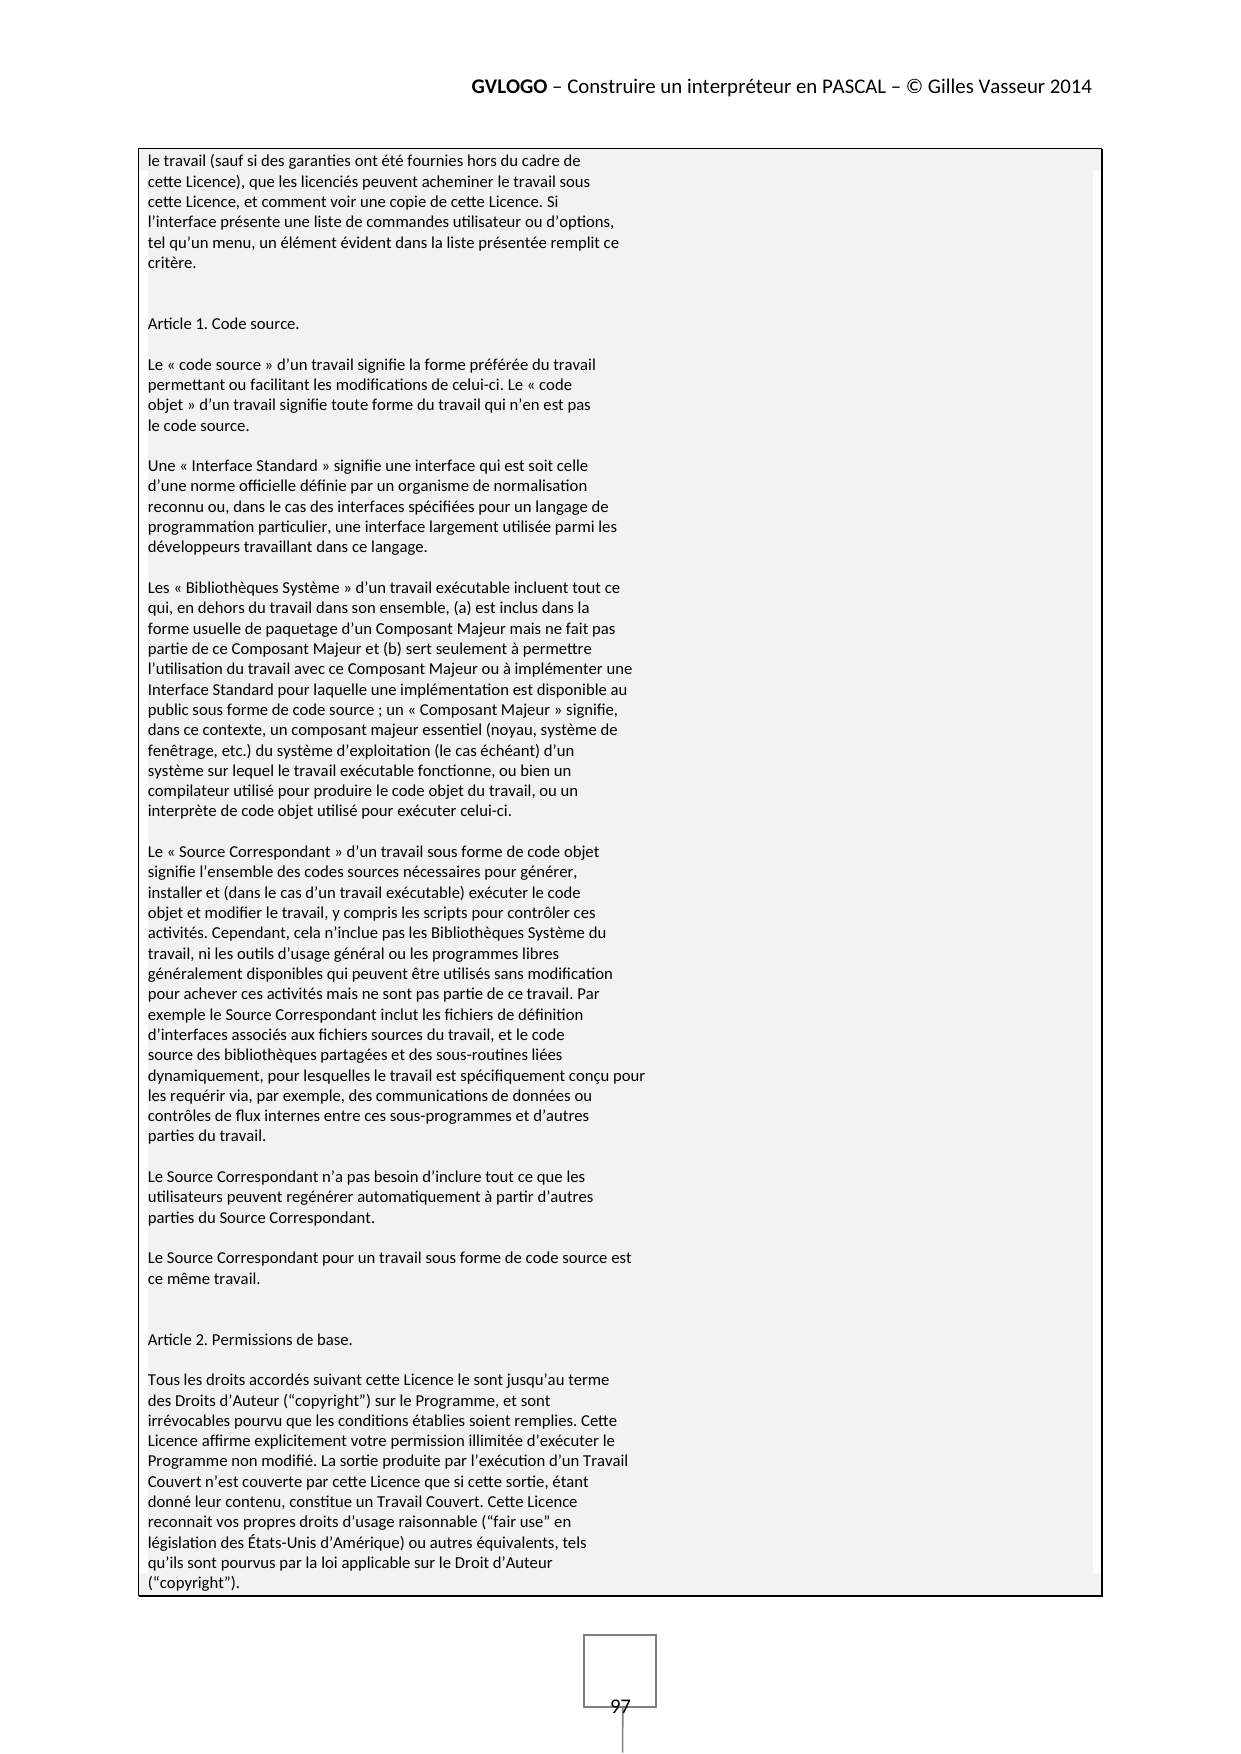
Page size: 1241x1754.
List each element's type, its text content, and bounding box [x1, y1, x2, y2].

text l’interface présente une liste de commandes utilisateur ou d’options, [148, 212, 1093, 232]
text les requérir via, par exemple, des communications de données ou [148, 1085, 1093, 1105]
text Article 1. Code source. [148, 313, 1093, 333]
text d’une norme officielle définie par un organisme de normalisation [148, 476, 1093, 496]
text compilateur utilisé pour produire le code objet du travail, ou un [148, 780, 1093, 801]
text d’interfaces associés aux fichiers sources du travail, et le code [148, 1024, 1093, 1044]
text fenêtrage, etc.) du système d’exploitation (le cas échéant) d’un [148, 740, 1093, 760]
text exemple le Source Correspondant inclut les fichiers de définition [148, 1004, 1093, 1024]
text développeurs travaillant dans ce langage. [148, 537, 1093, 557]
text travail, ni les outils d’usage général ou les programmes libres [148, 943, 1093, 963]
text reconnait vos propres droits d’usage raisonnable (“fair use” en [148, 1512, 1093, 1532]
text Les « Bibliothèques Système » d’un travail exécutable incluent tout ce [148, 577, 1093, 598]
text qui, en dehors du travail dans son ensemble, (a) est inclus dans la [148, 598, 1093, 618]
text Couvert n’est couverte par cette Licence que si cette sortie, étant [148, 1471, 1093, 1491]
text Le Source Correspondant pour un travail sous forme de code source est [148, 1248, 1093, 1268]
text Interface Standard pour laquelle une implémentation est disponible au [148, 679, 1093, 699]
text Licence affirme explicitement votre permission illimitée d’exécuter le [148, 1430, 1093, 1451]
text partie de ce Composant Majeur et (b) sert seulement à permettre [148, 638, 1093, 658]
text parties du travail. [148, 1126, 1093, 1146]
text contrôles de flux internes entre ces sous-programmes et d’autres [148, 1105, 1093, 1126]
text système sur lequel le travail exécutable fonctionne, ou bien un [148, 760, 1093, 780]
text objet » d’un travail signifie toute forme du travail qui n’en est pas [148, 394, 1093, 415]
text signifie l’ensemble des codes sources nécessaires pour générer, [148, 862, 1093, 882]
text cette Licence), que les licenciés peuvent acheminer le travail sous [148, 171, 1093, 191]
text permettant ou facilitant les modifications de celui-ci. Le « code [148, 374, 1093, 394]
text Le « Source Correspondant » d’un travail sous forme de code objet [148, 841, 1093, 862]
text le code source. [148, 415, 1093, 435]
text tel qu’un menu, un élément évident dans la liste présentée remplit ce [148, 232, 1093, 252]
text des Droits d’Auteur (“copyright”) sur le Programme, et sont [148, 1390, 1093, 1410]
text installer et (dans le cas d’un travail exécutable) exécuter le code [148, 882, 1093, 902]
text Tous les droits accordés suivant cette Licence le sont jusqu’au terme [148, 1369, 1093, 1390]
text qu’ils sont pourvus par la loi applicable sur le Droit d’Auteur [148, 1552, 1093, 1569]
text Le Source Correspondant n’a pas besoin d’inclure tout ce que les [148, 1166, 1093, 1187]
text parties du Source Correspondant. [148, 1207, 1093, 1227]
text dans ce contexte, un composant majeur essentiel (noyau, système de [148, 719, 1093, 740]
text ce même travail. [148, 1268, 1093, 1288]
text reconnu ou, dans le cas des interfaces spécifiées pour un langage de [148, 496, 1093, 516]
text Le « code source » d’un travail signifie la forme préférée du travail [148, 354, 1093, 374]
text généralement disponibles qui peuvent être utilisés sans modification [148, 963, 1093, 983]
text interprète de code objet utilisé pour exécuter celui-ci. [148, 801, 1093, 821]
text donné leur contenu, constitue un Travail Couvert. Cette Licence [148, 1491, 1093, 1512]
text programmation particulier, une interface largement utilisée parmi les [148, 516, 1093, 537]
text le travail (sauf si des garanties ont été fournies hors du cadre de [139, 149, 1101, 171]
text public sous forme de code source ; un « Composant Majeur » signifie, [148, 699, 1093, 719]
text législation des États-Unis d’Amérique) ou autres équivalents, tels [148, 1532, 1093, 1552]
text critère. [148, 252, 1093, 273]
text source des bibliothèques partagées et des sous-routines liées [148, 1044, 1093, 1065]
text cette Licence, et comment voir une copie de cette Licence. Si [148, 191, 1093, 212]
text Une « Interface Standard » signifie une interface qui est soit celle [148, 455, 1093, 476]
text l’utilisation du travail avec ce Composant Majeur ou à implémenter une [148, 658, 1093, 679]
text Programme non modifié. La sortie produite par l’exécution d’un Travail [148, 1451, 1093, 1471]
text dynamiquement, pour lesquelles le travail est spécifiquement conçu pour [148, 1065, 1093, 1085]
text pour achever ces activités mais ne sont pas partie de ce travail. Par [148, 983, 1093, 1004]
text irrévocables pourvu que les conditions établies soient remplies. Cette [148, 1410, 1093, 1430]
text objet et modifier le travail, y compris les scripts pour contrôler ces [148, 902, 1093, 923]
text (“copyright”). [139, 1569, 1101, 1595]
text Article 2. Permissions de base. [148, 1329, 1093, 1349]
text utilisateurs peuvent regénérer automatiquement à partir d’autres [148, 1187, 1093, 1207]
text forme usuelle de paquetage d’un Composant Majeur mais ne fait pas [148, 618, 1093, 638]
text activités. Cependant, cela n’inclue pas les Bibliothèques Système du [148, 923, 1093, 943]
